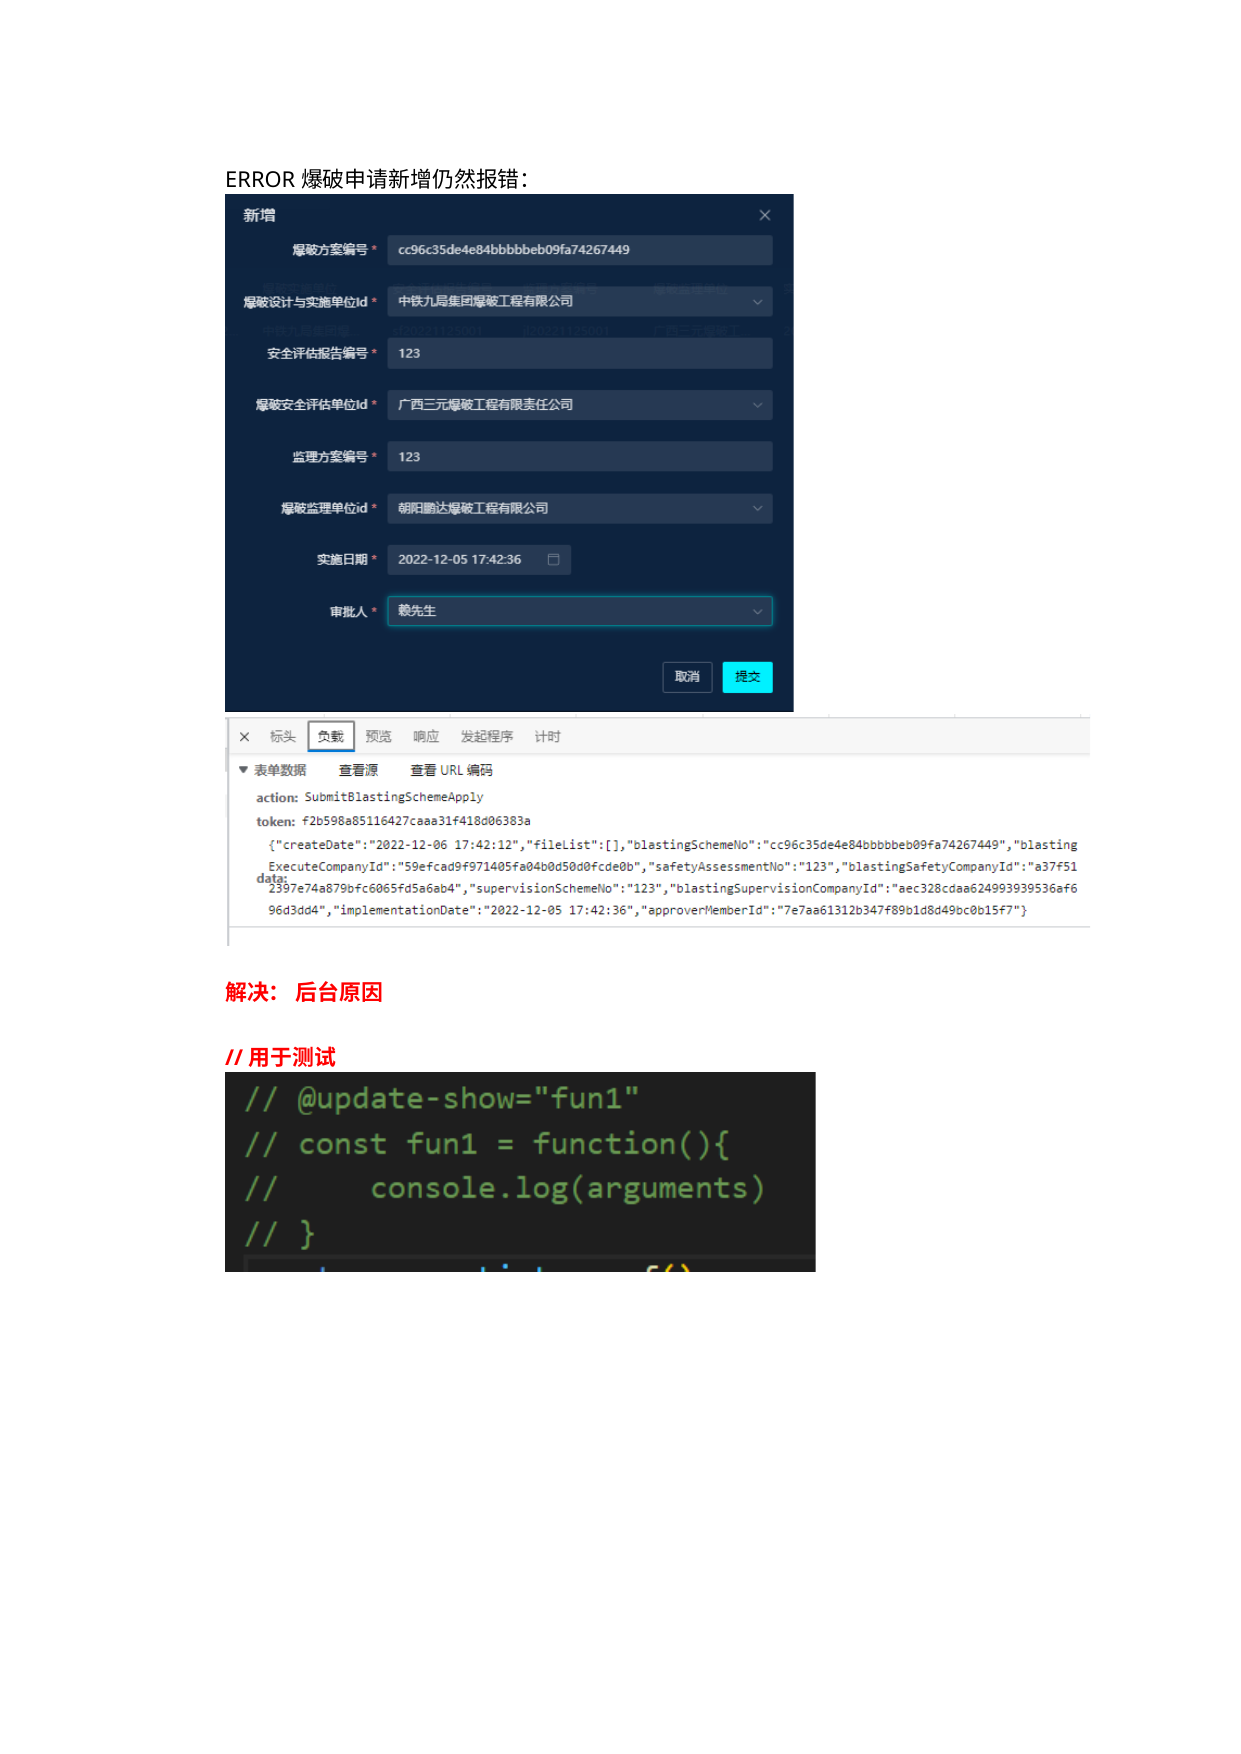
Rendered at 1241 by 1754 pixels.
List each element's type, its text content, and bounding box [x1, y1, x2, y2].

picture [225, 194, 794, 712]
list 解决： 后台原因 [225, 974, 1053, 1007]
list // 用于测试 [225, 1039, 1053, 1072]
list ERROR 爆破申请新增仍然报错： [225, 162, 1053, 194]
picture [225, 714, 1091, 946]
picture [225, 1072, 816, 1272]
